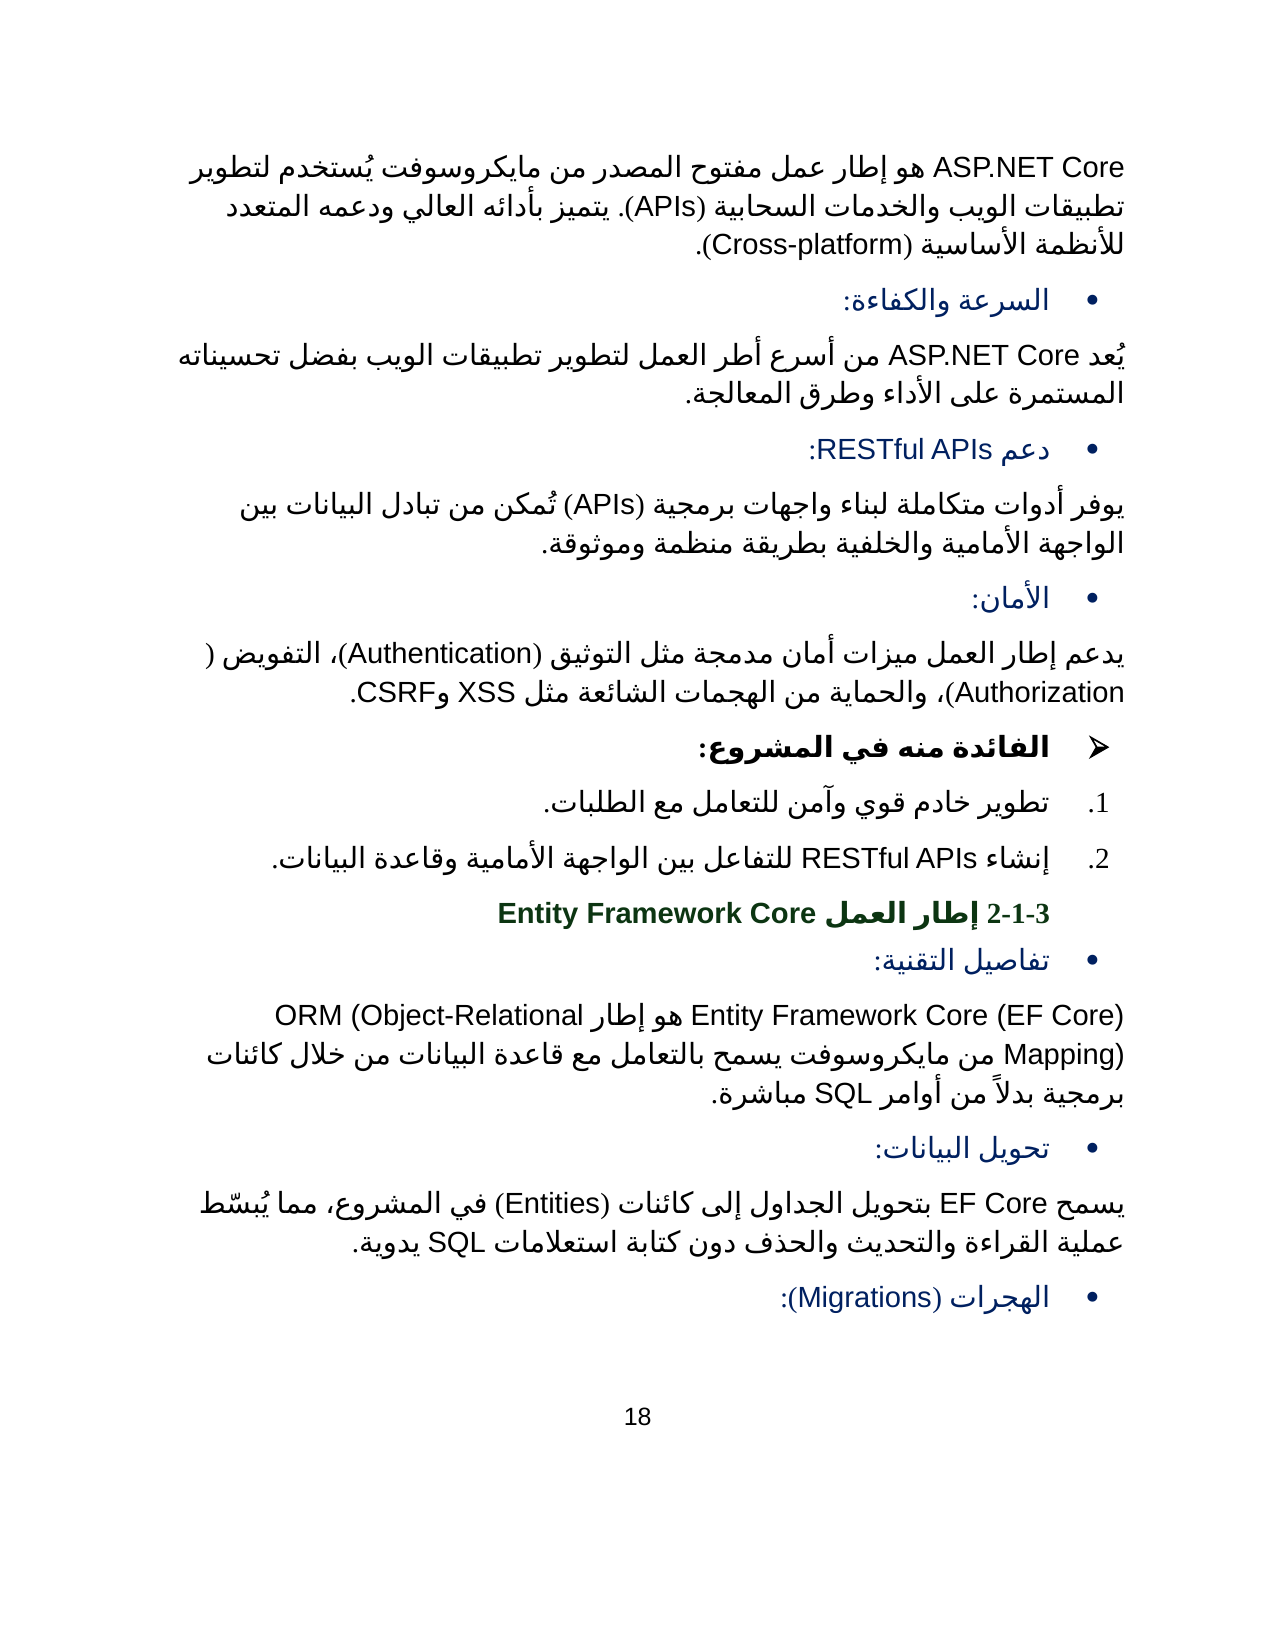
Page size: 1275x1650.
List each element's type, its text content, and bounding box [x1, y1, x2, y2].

text 2-1-3 إطار العمل Entity Framework Core [150, 896, 1125, 930]
list تفاصيل التقنية: [150, 943, 1087, 977]
list الهجرات (Migrations): [150, 1280, 1087, 1314]
list السرعة والكفاءة: [150, 283, 1087, 316]
text يُعد ASP.NET Core من أسرع أطر العمل لتطوير تطبيقات الويب بفضل تحسيناته المستمرة على الأداء وطرق المعالجة. [150, 338, 1125, 410]
list الأمان: [150, 581, 1087, 615]
text يسمح EF Core بتحويل الجداول إلى كائنات (Entities) في المشروع، مما يُبسّط عملية القراءة والتحديث والحذف دون كتابة استعلامات SQL يدوية. [150, 1186, 1125, 1259]
list إنشاء RESTful APIs للتفاعل بين الواجهة الأمامية وقاعدة البيانات. [150, 841, 1087, 874]
text ASP.NET Core هو إطار عمل مفتوح المصدر من مايكروسوفت يُستخدم لتطوير تطبيقات الويب والخدمات السحابية (APIs). يتميز بأدائه العالي ودعمه المتعدد للأنظمة الأساسية (Cross-platform). [150, 150, 1125, 261]
list تطوير خادم قوي وآمن للتعامل مع الطلبات. [150, 786, 1087, 819]
text يوفر أدوات متكاملة لبناء واجهات برمجية (APIs) تُمكن من تبادل البيانات بين الواجهة الأمامية والخلفية بطريقة منظمة وموثوقة. [150, 487, 1125, 559]
list دعم RESTful APIs: [150, 432, 1087, 466]
text Entity Framework Core (EF Core) هو إطار ORM (Object-Relational Mapping) من مايكروسوفت يسمح بالتعامل مع قاعدة البيانات من خلال كائنات برمجية بدلاً من أوامر SQL مباشرة. [150, 998, 1125, 1109]
text يدعم إطار العمل ميزات أمان مدمجة مثل التوثيق (Authentication)، التفويض (Authorization)، والحماية من الهجمات الشائعة مثل XSS وCSRF. [150, 636, 1125, 709]
list الفائدة منه في المشروع: [150, 730, 1087, 764]
list تحويل البيانات: [150, 1131, 1087, 1165]
